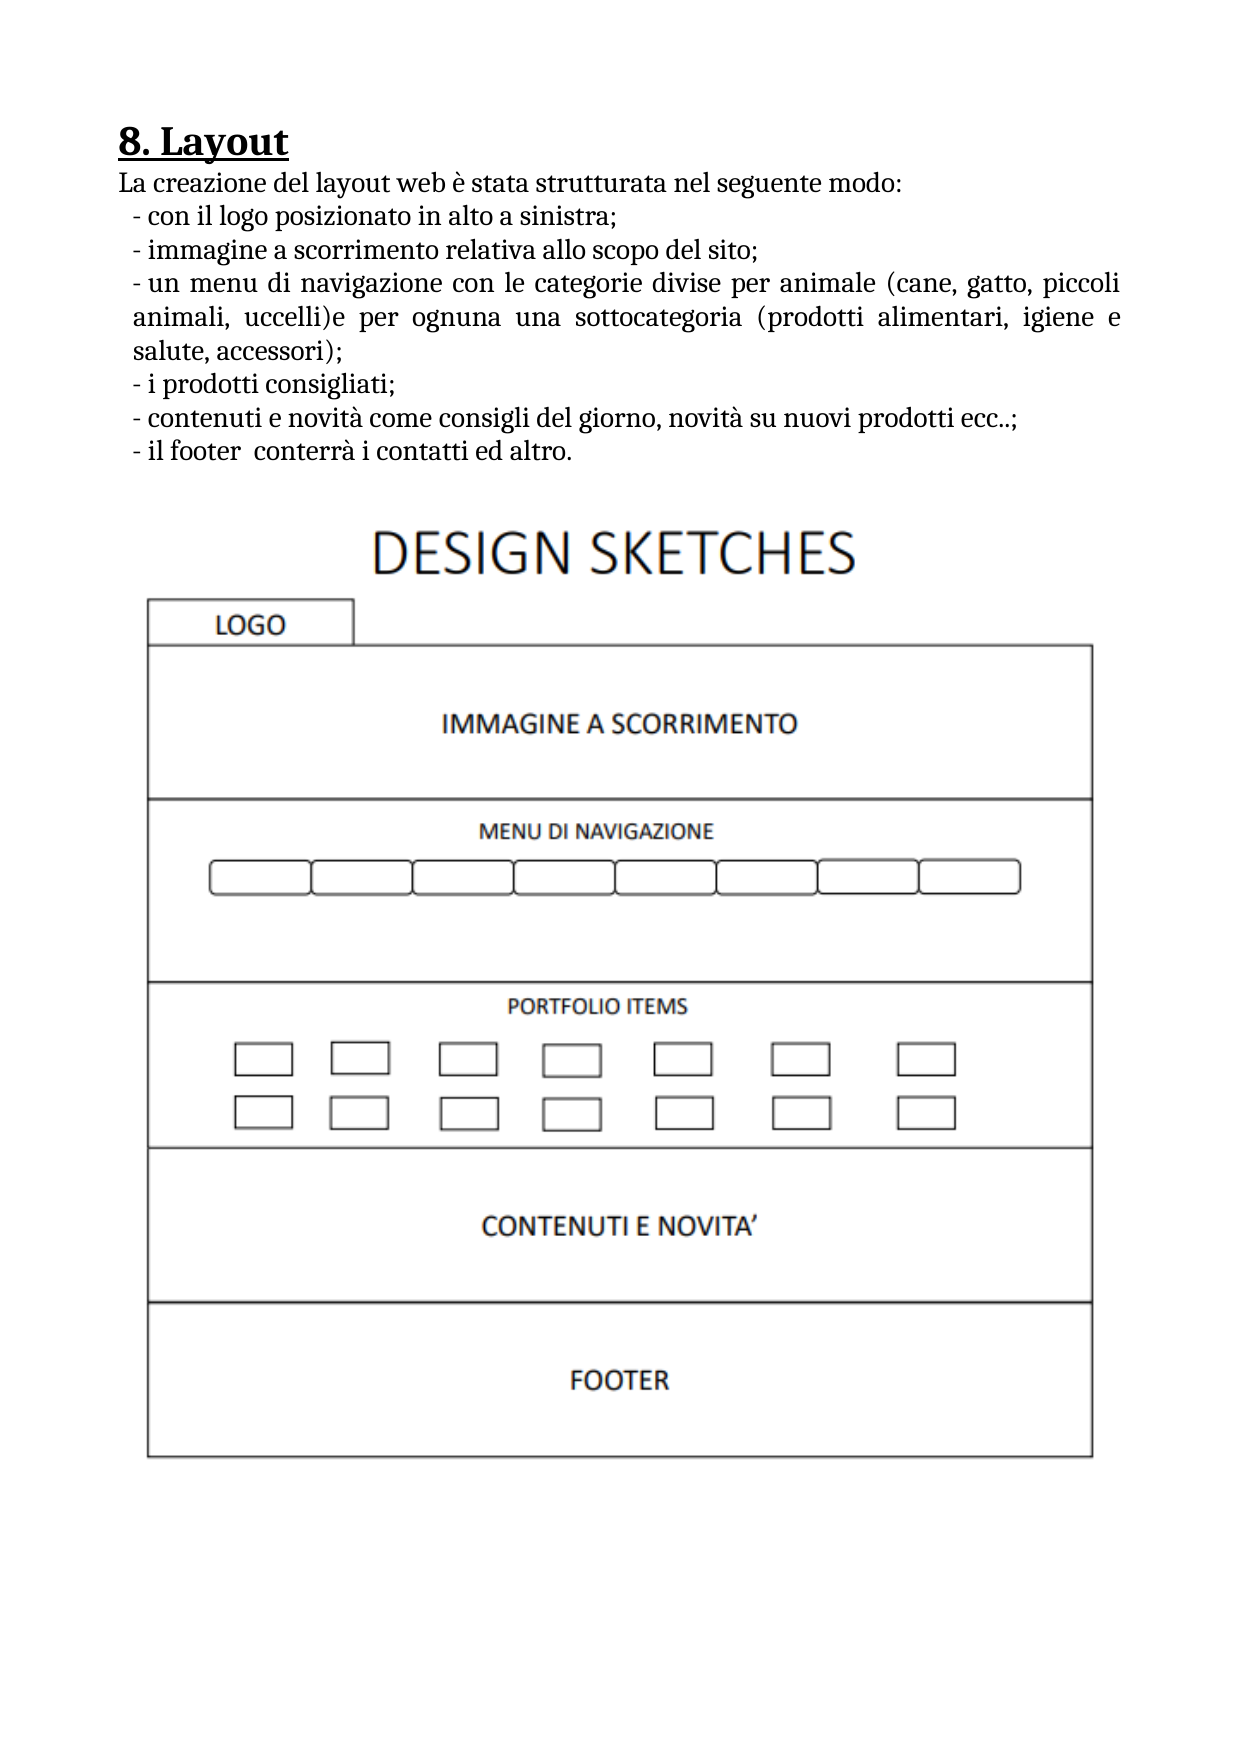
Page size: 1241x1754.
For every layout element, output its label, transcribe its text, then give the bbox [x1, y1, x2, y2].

list un menu di navigazione con le categorie divise per animale (cane, gatto, piccoli animali, uccelli)e per ognuna una sottocategoria (prodotti alimentari, igiene e salute, accessori); [132, 267, 1122, 367]
list con il logo posizionato in alto a sinistra; [132, 199, 1122, 233]
list immagine a scorrimento relativa allo scopo del sito; [132, 233, 1122, 267]
picture [138, 512, 1103, 1475]
list contenuti e novità come consigli del giorno, novità su nuovi prodotti ecc..; [132, 401, 1122, 434]
subtitle 8. Layout [118, 118, 1122, 166]
list il footer conterrà i contatti ed altro. [132, 434, 1122, 468]
text La creazione del layout web è stata strutturata nel seguente modo: [118, 166, 1122, 199]
list i prodotti consigliati; [132, 367, 1122, 401]
